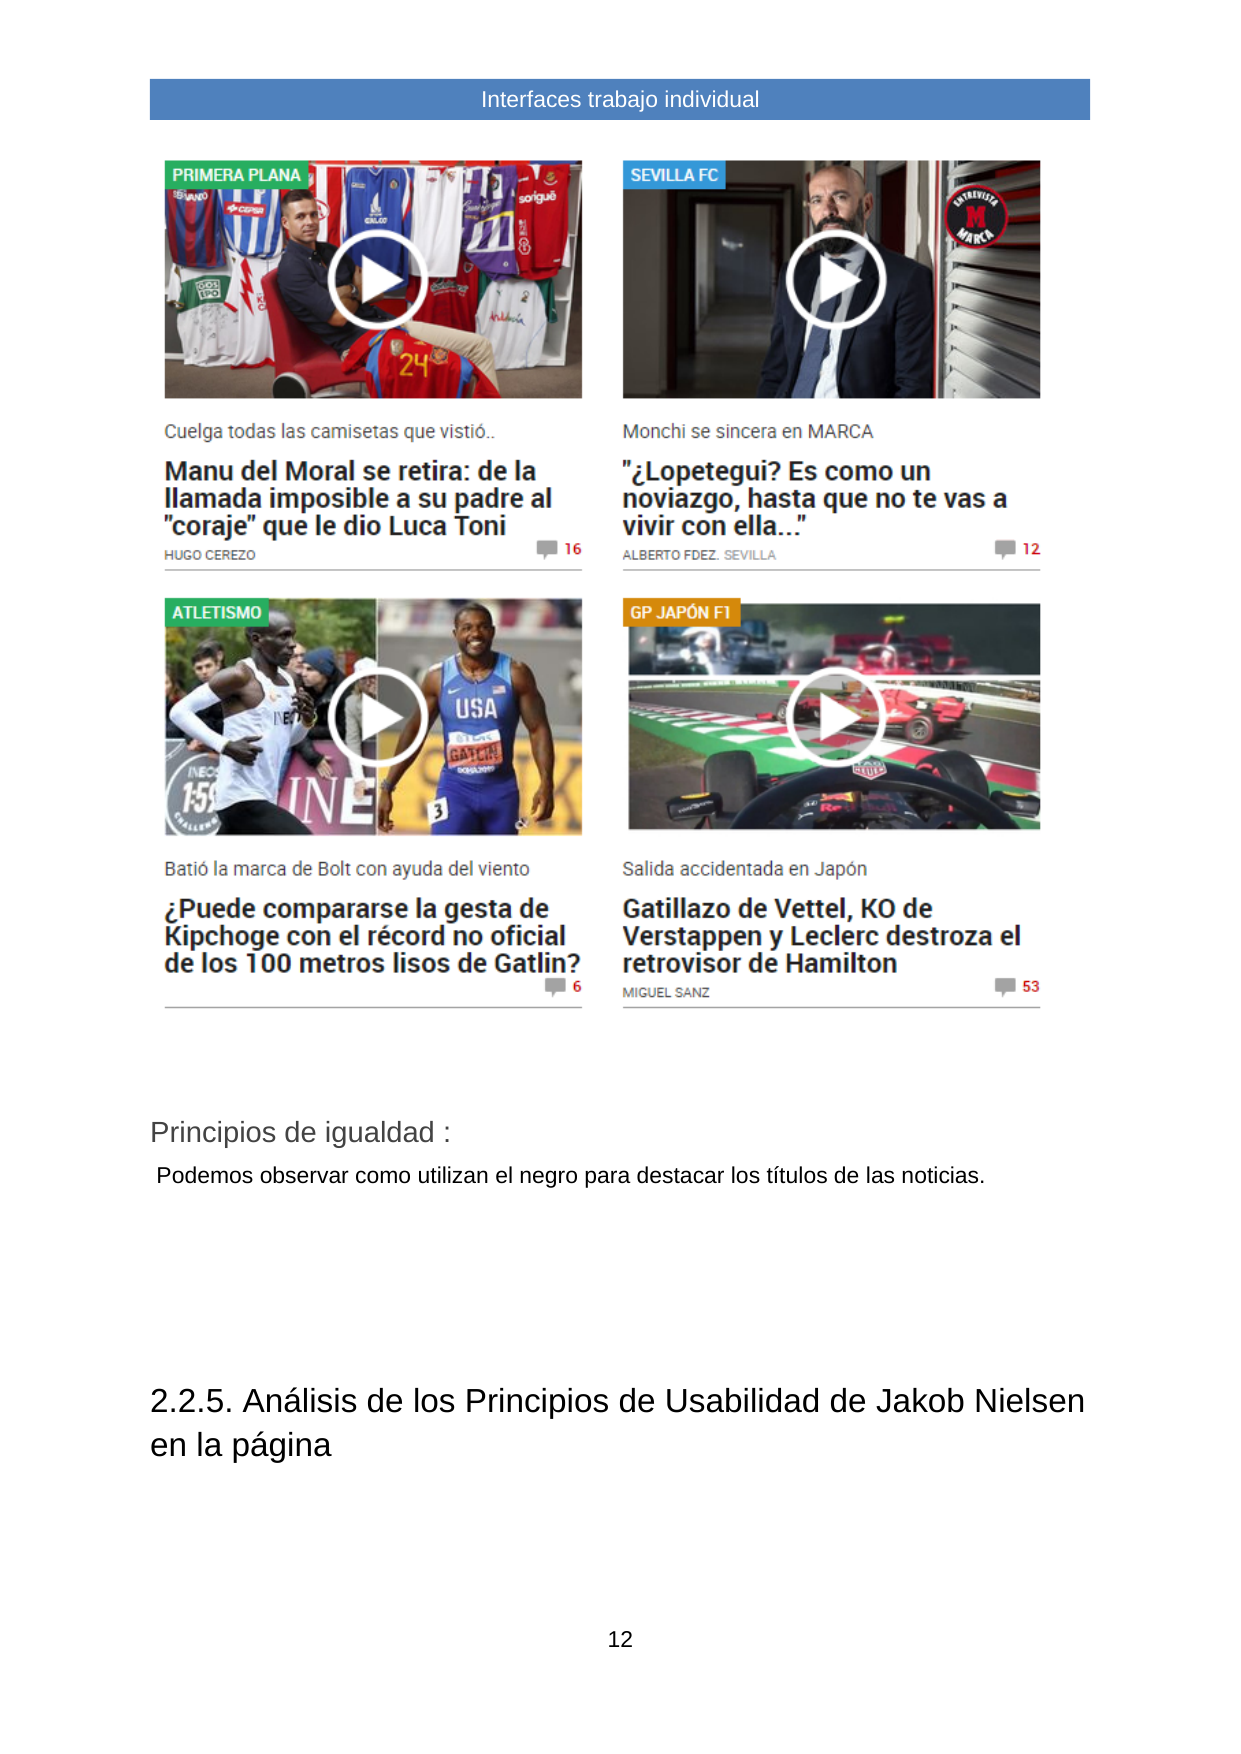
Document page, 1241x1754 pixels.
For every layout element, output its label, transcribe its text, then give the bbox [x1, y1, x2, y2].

subtitle 2.2.5. Análisis de los Principios de Usabilidad de Jakob Nielsen en la página [150, 1381, 1090, 1463]
text Podemos observar como utilizan el negro para destacar los títulos de las noticias. [150, 1162, 1090, 1188]
picture [150, 147, 1091, 1048]
subtitle Principios de igualdad : [150, 1115, 1090, 1148]
